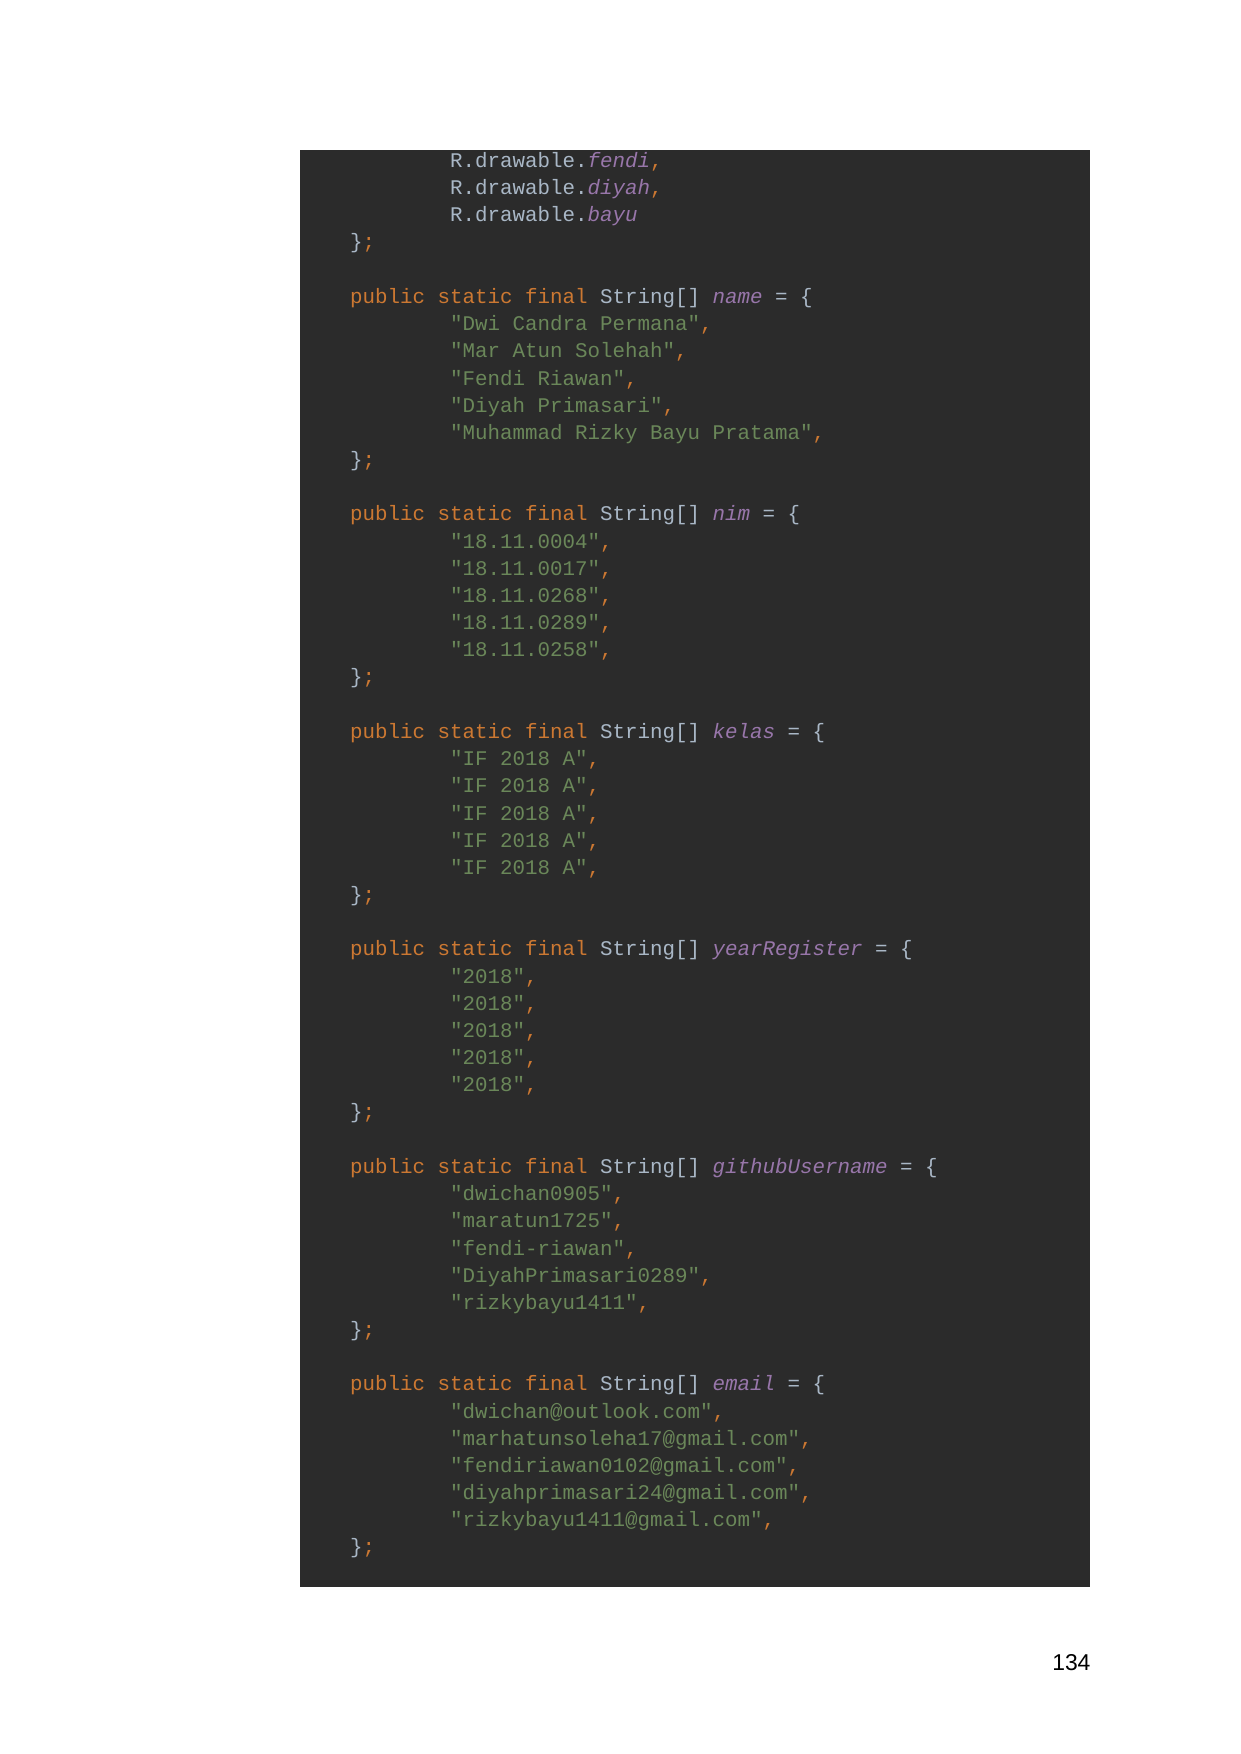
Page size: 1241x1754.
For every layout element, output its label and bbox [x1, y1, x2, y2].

text [300, 150, 1090, 1587]
